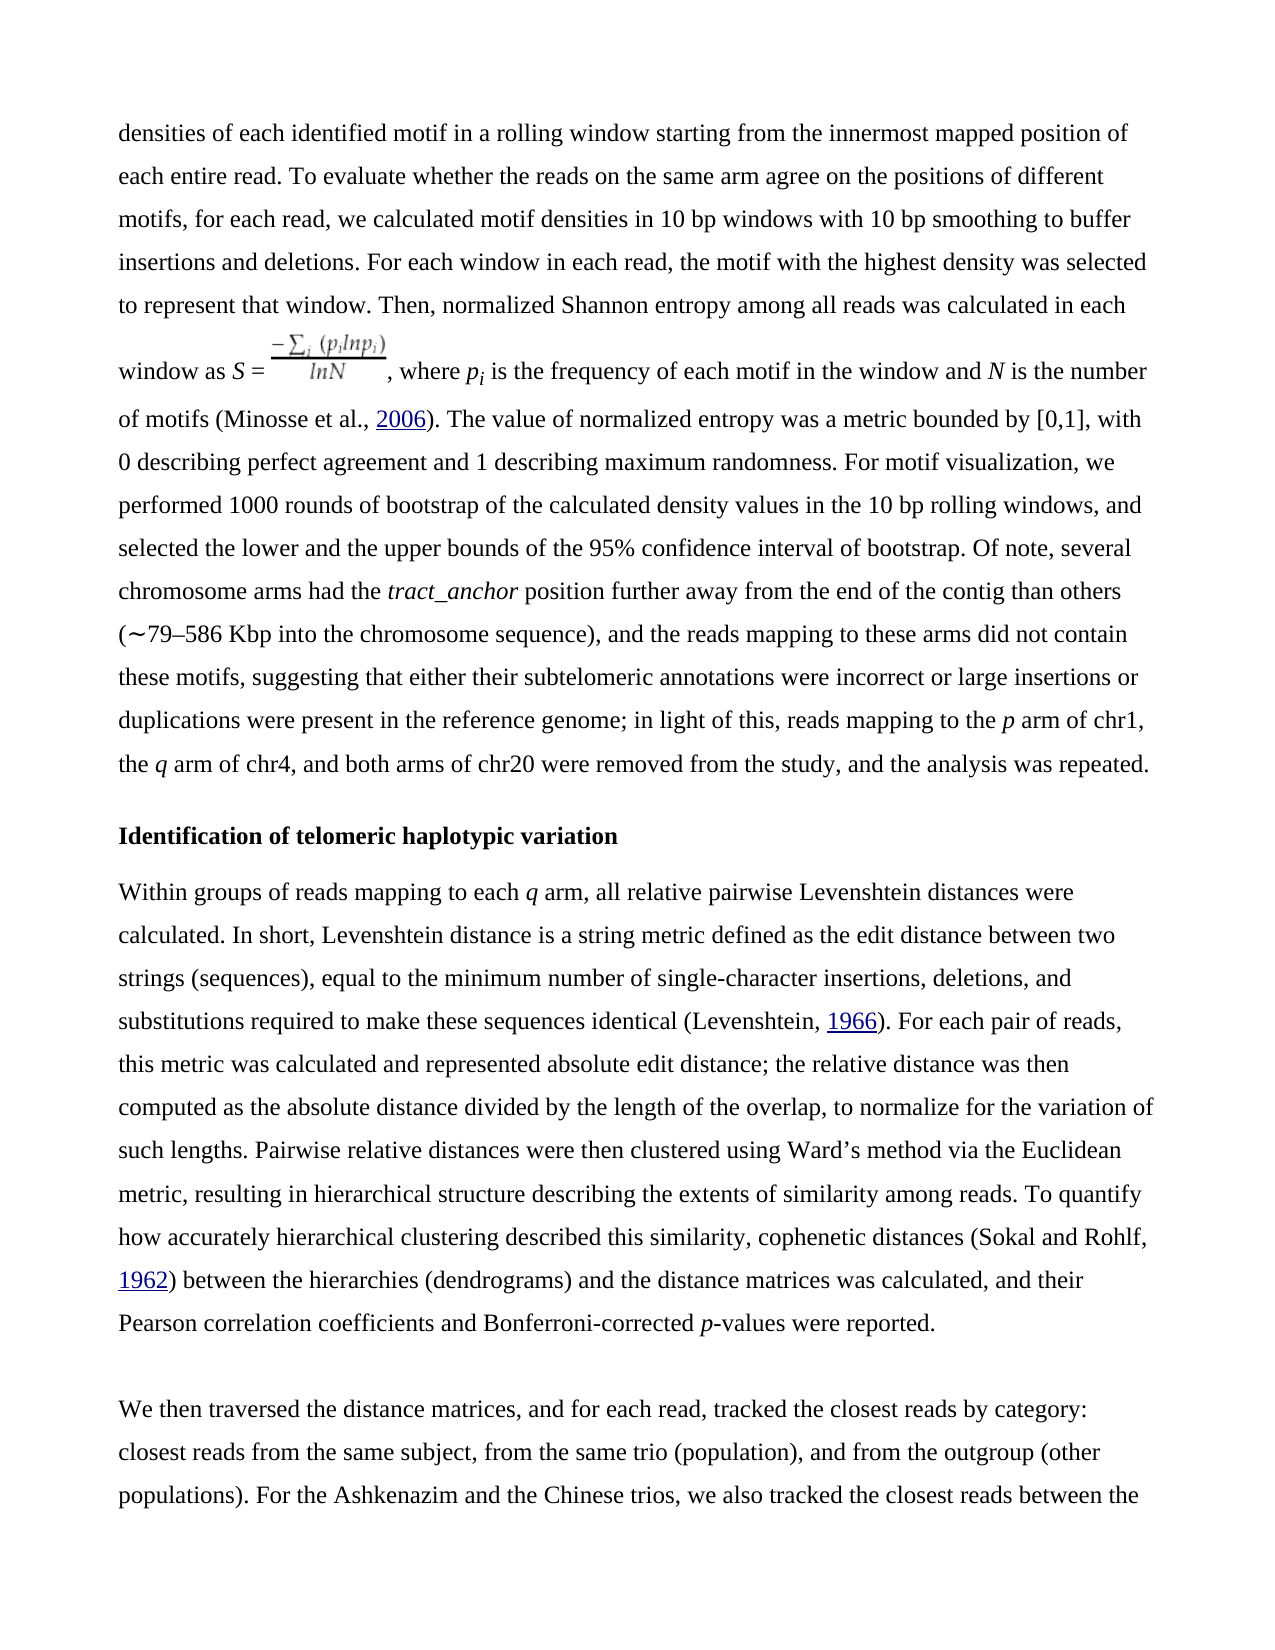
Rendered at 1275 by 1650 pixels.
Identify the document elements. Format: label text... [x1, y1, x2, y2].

subtitle Identification of telomeric haplotypic variation [118, 821, 1157, 850]
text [118, 118, 1157, 777]
picture [271, 333, 387, 379]
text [118, 877, 1157, 1509]
